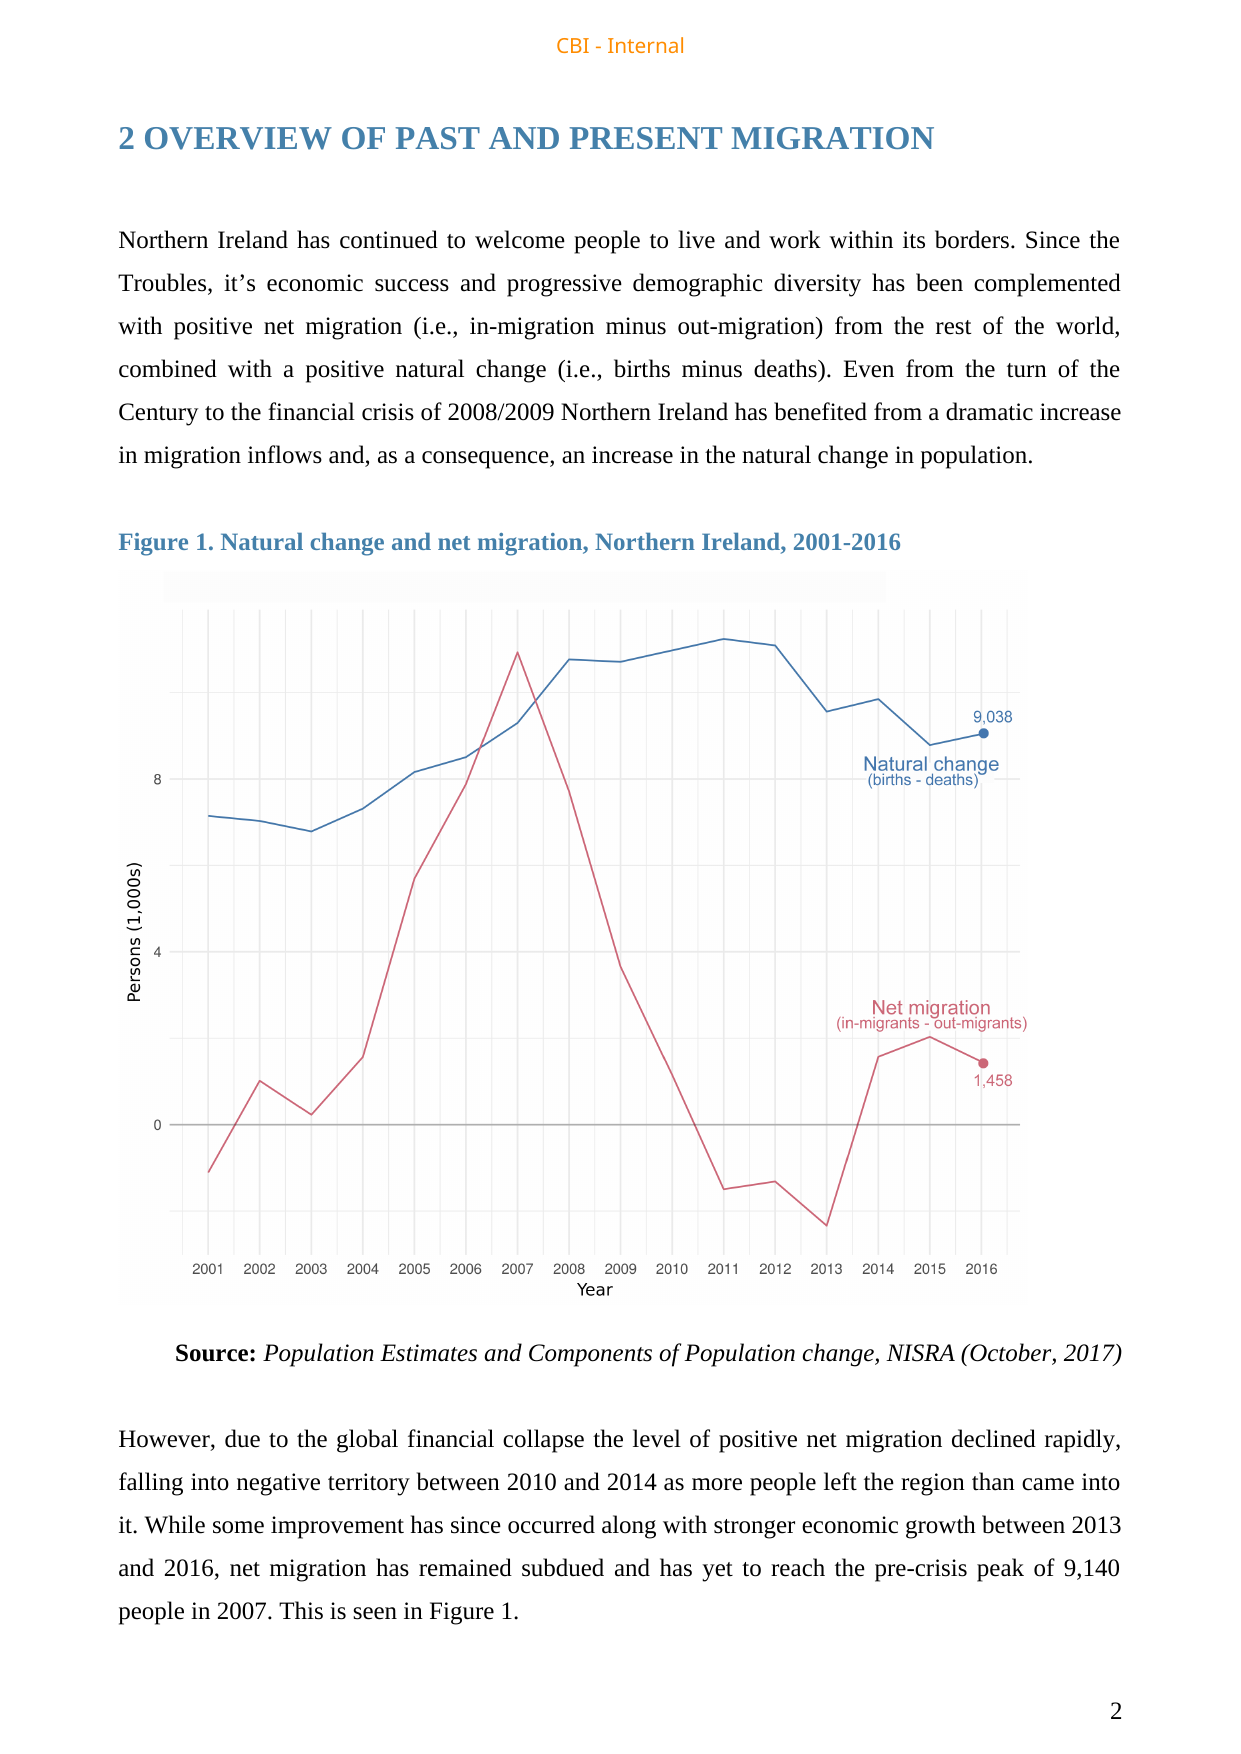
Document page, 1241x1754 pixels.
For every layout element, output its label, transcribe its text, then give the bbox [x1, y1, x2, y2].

table_header Figure 1. Natural change and net migration, Northern Ireland, 2001-2016 [107, 527, 1133, 570]
text Northern Ireland has continued to welcome people to live and work within its borders. Since the Troubles, it’s economic success and progressive demographic diversity has been complemented with positive net migration (i.e., in-migration minus out-migration) from the rest of the world, combined with a positive natural change (i.e., births minus deaths). Even from the turn of the Century to the financial crisis of 2008/2009 Northern Ireland has benefited from a dramatic increase in migration inflows and, as a consequence, an increase in the natural change in population. [118, 225, 1122, 469]
table_cell [107, 570, 1133, 1338]
list 2 OVERVIEW OF PAST AND PRESENT MIGRATION [118, 118, 1122, 156]
text However, due to the global financial collapse the level of positive net migration declined rapidly, falling into negative territory between 2010 and 2014 as more people left the region than came into it. While some improvement has since occurred along with stronger economic growth between 2013 and 2016, net migration has remained subdued and has yet to reach the pre-crisis peak of 9,140 people in 2007. This is seen in Figure 1. [118, 1424, 1122, 1625]
picture [118, 570, 1029, 1305]
table_cell Source: Population Estimates and Components of Population change, NISRA (October, 2017) [107, 1338, 1133, 1381]
